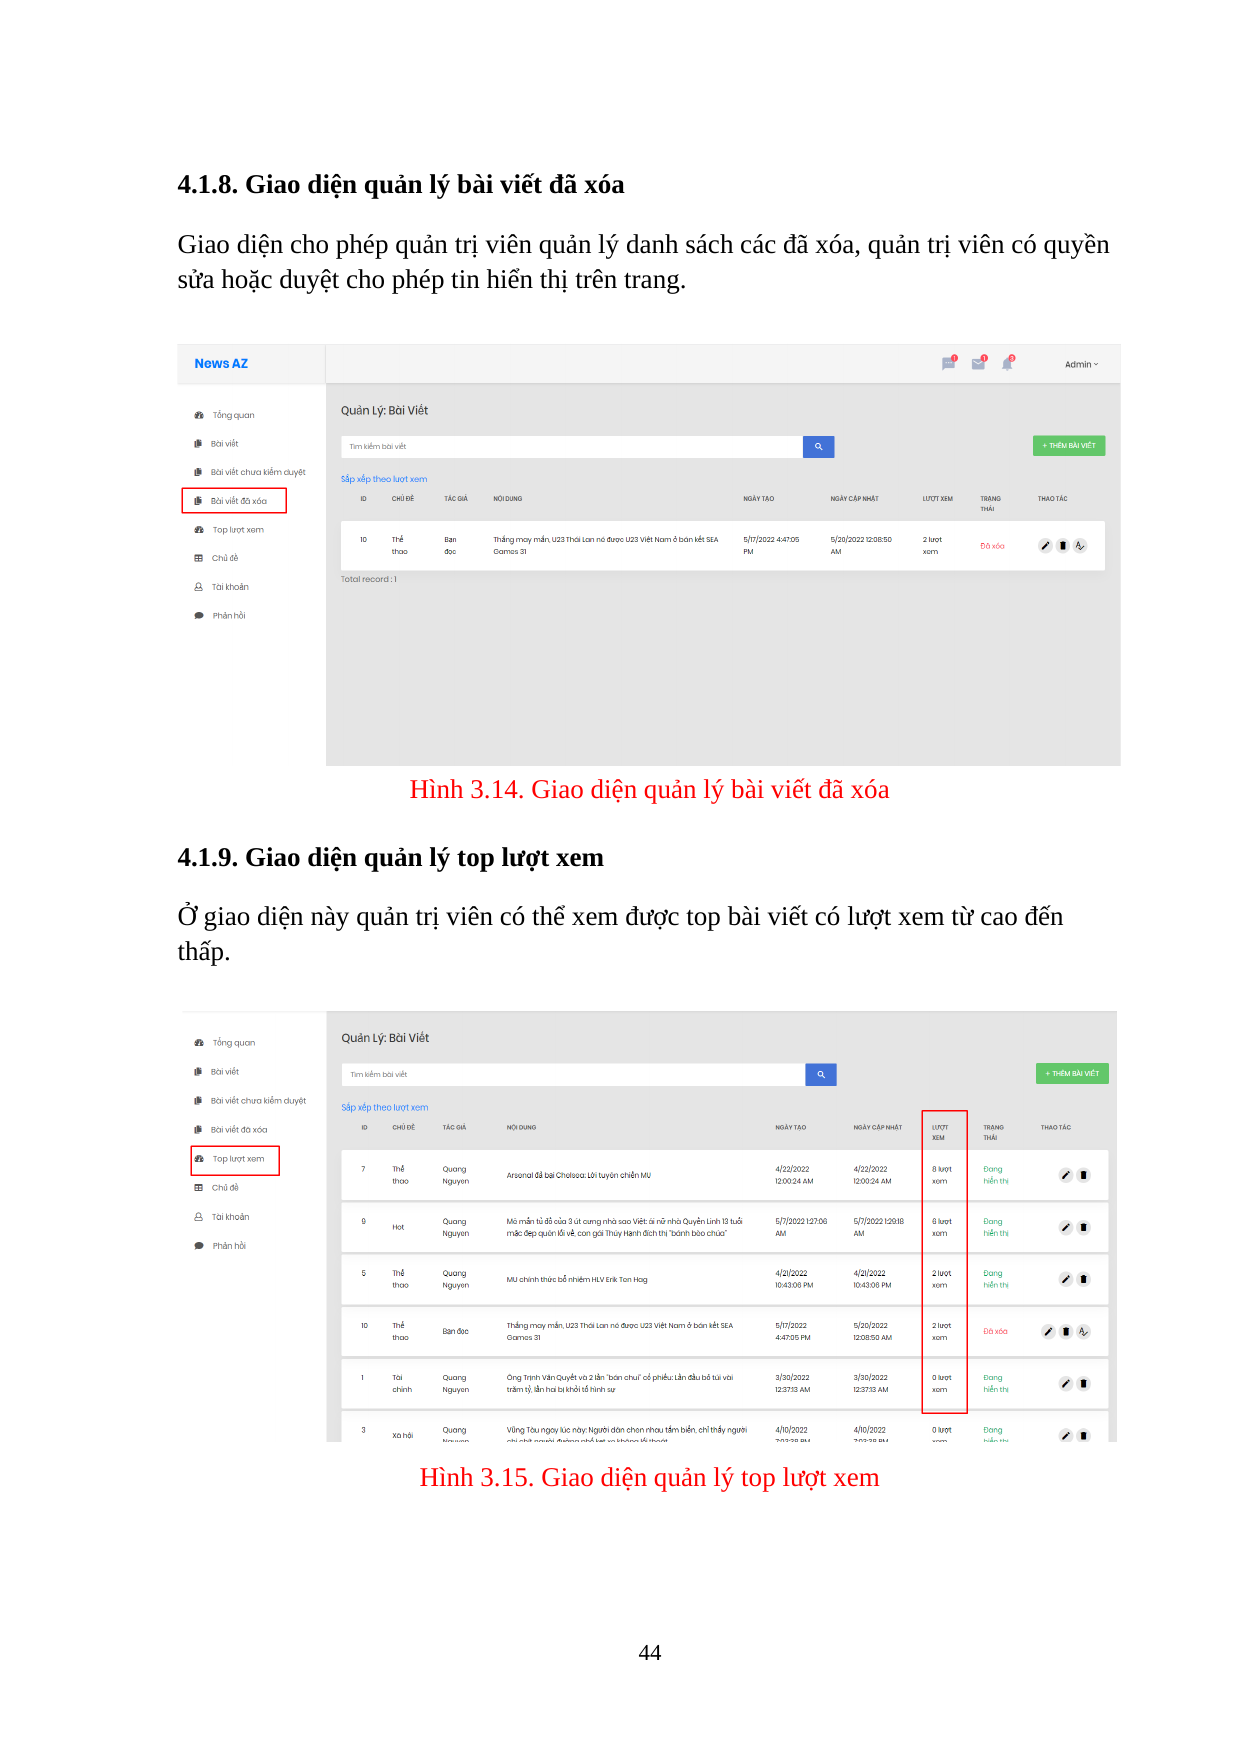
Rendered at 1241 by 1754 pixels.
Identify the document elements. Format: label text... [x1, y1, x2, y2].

subtitle 4.1.8. Giao diện quản lý bài viết đã xóa [177, 168, 1122, 200]
picture [182, 1011, 1117, 1442]
text Ở giao diện này quản trị viên có thể xem được top bài viết có lượt xem từ cao đến thấp. [177, 900, 1122, 967]
text Hình 3.15. Giao diện quản lý top lượt xem [177, 1461, 1122, 1492]
text Giao diện cho phép quản trị viên quản lý danh sách các đã xóa, quản trị viên có quyền sửa hoặc duyệt cho phép tin hiển thị trên trang. [177, 228, 1122, 294]
subtitle 4.1.9. Giao diện quản lý top lượt xem [177, 841, 1122, 872]
text Hình 3.14. Giao diện quản lý bài viết đã xóa [177, 773, 1122, 804]
picture [177, 343, 1121, 766]
